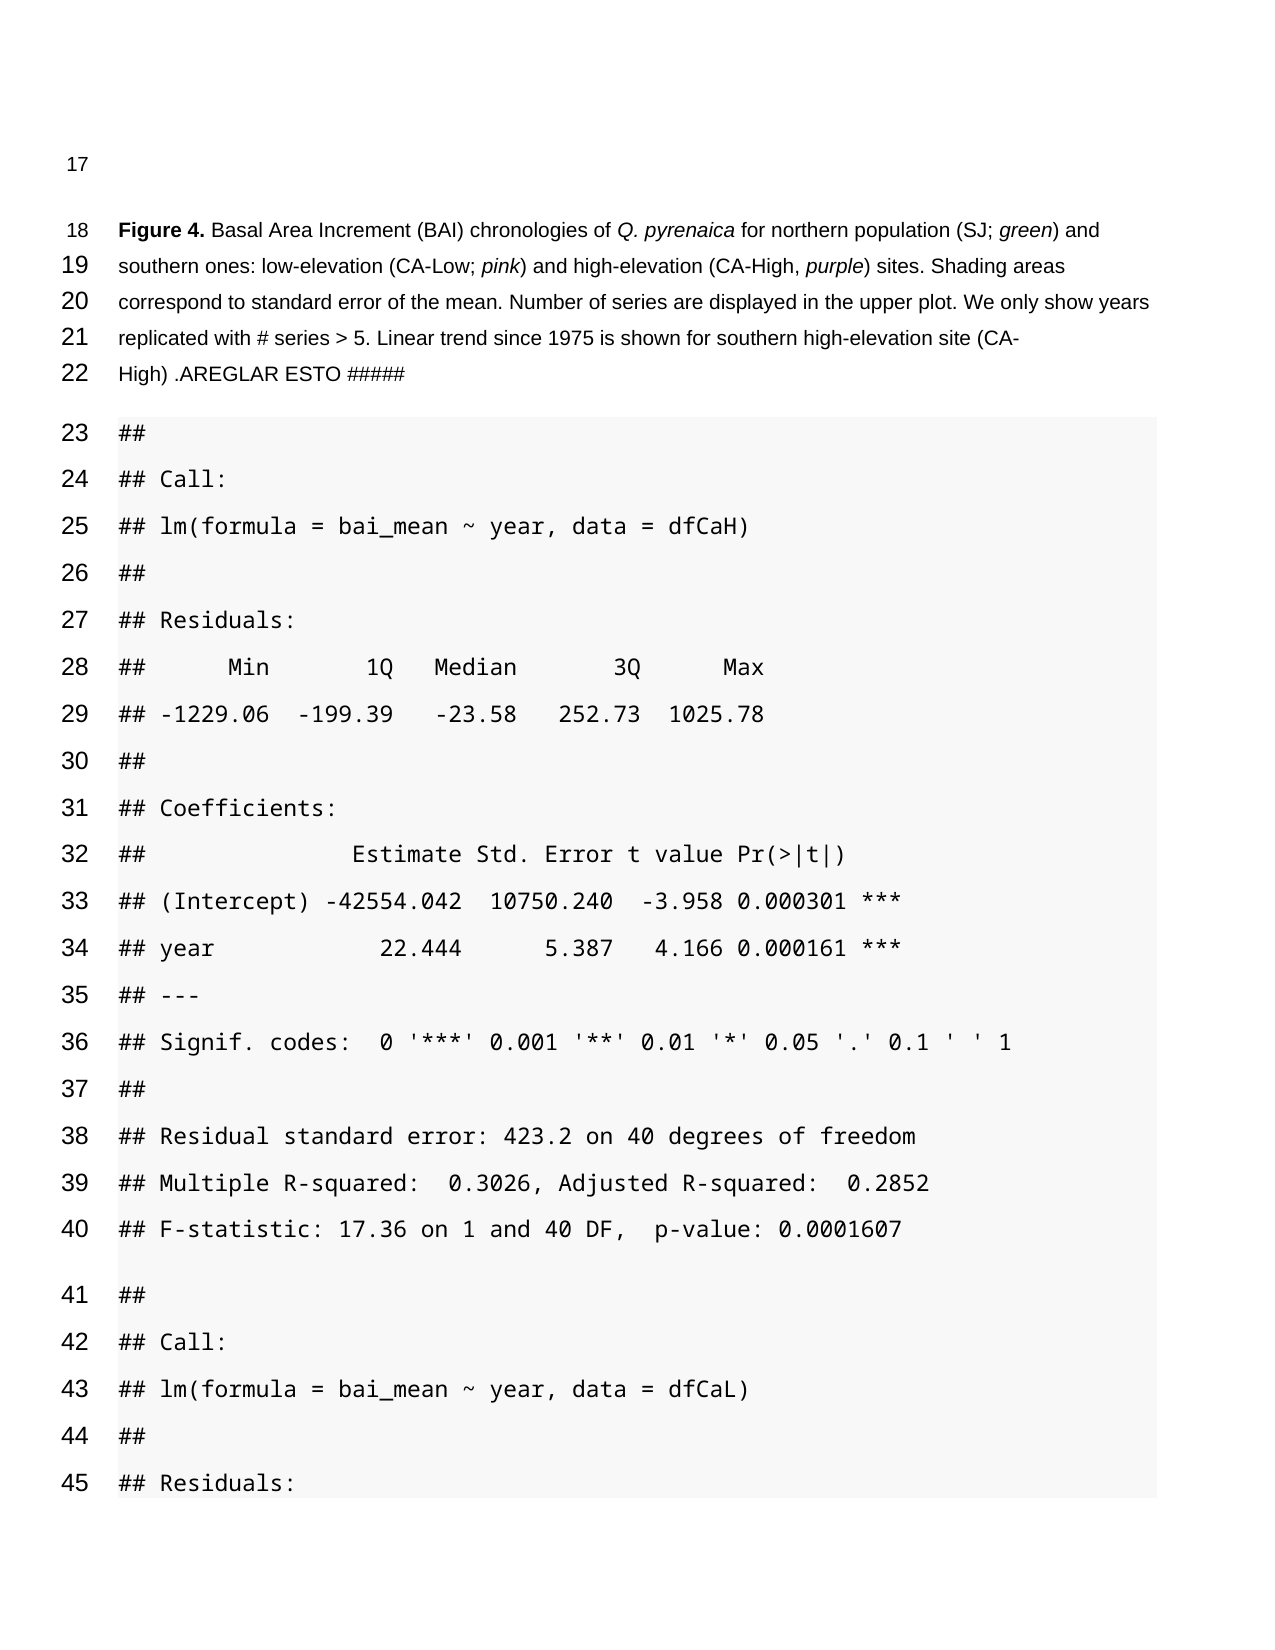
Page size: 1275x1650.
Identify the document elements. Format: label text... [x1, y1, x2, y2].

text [118, 1279, 1157, 1498]
text ## ## Call: ## lm(formula = bai_mean ~ year, data = dfCaH) ## ## Residuals: ## Min 1Q Median 3Q Max ## -1229.06 -199.39 -23.58 252.73 1025.78 ## ## Coefficients: ## Estimate Std. Error t value Pr(>|t|) ## (Intercept) -42554.042 10750.240 -3.958 0.000301 *** ## year 22.444 5.387 4.166 0.000161 *** ## --- ## Signif. codes: 0 '***' 0.001 '**' 0.01 '*' 0.05 '.' 0.1 ' ' 1 ## ## Residual standard error: 423.2 on 40 degrees of freedom ## Multiple R-squared: 0.3026, Adjusted R-squared: 0.2852 ## F-statistic: 17.36 on 1 and 40 DF, p-value: 0.0001607 [118, 417, 1157, 1245]
